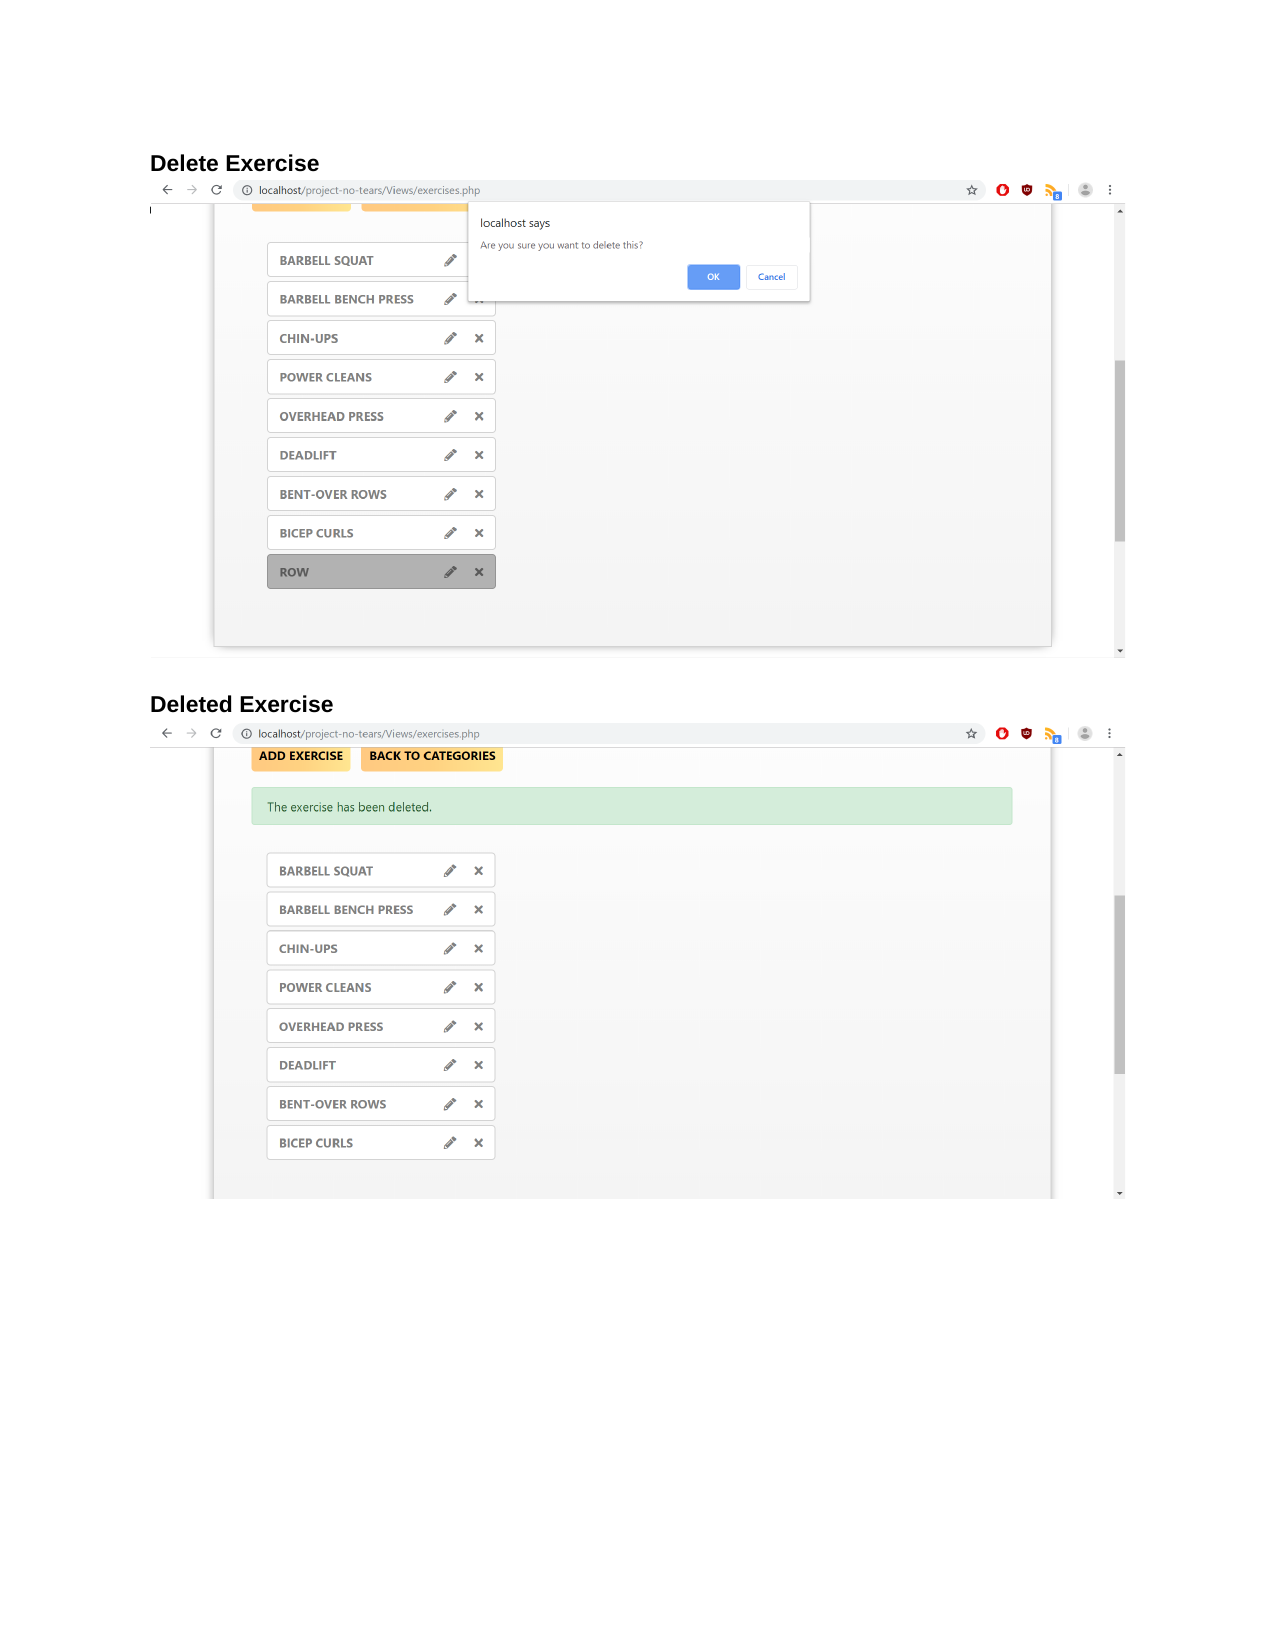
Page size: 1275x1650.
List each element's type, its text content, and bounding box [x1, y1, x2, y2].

picture [150, 721, 1125, 1199]
text Deleted Exercise [150, 691, 1125, 718]
text Delete Exercise [150, 150, 1125, 180]
picture [150, 180, 1125, 658]
